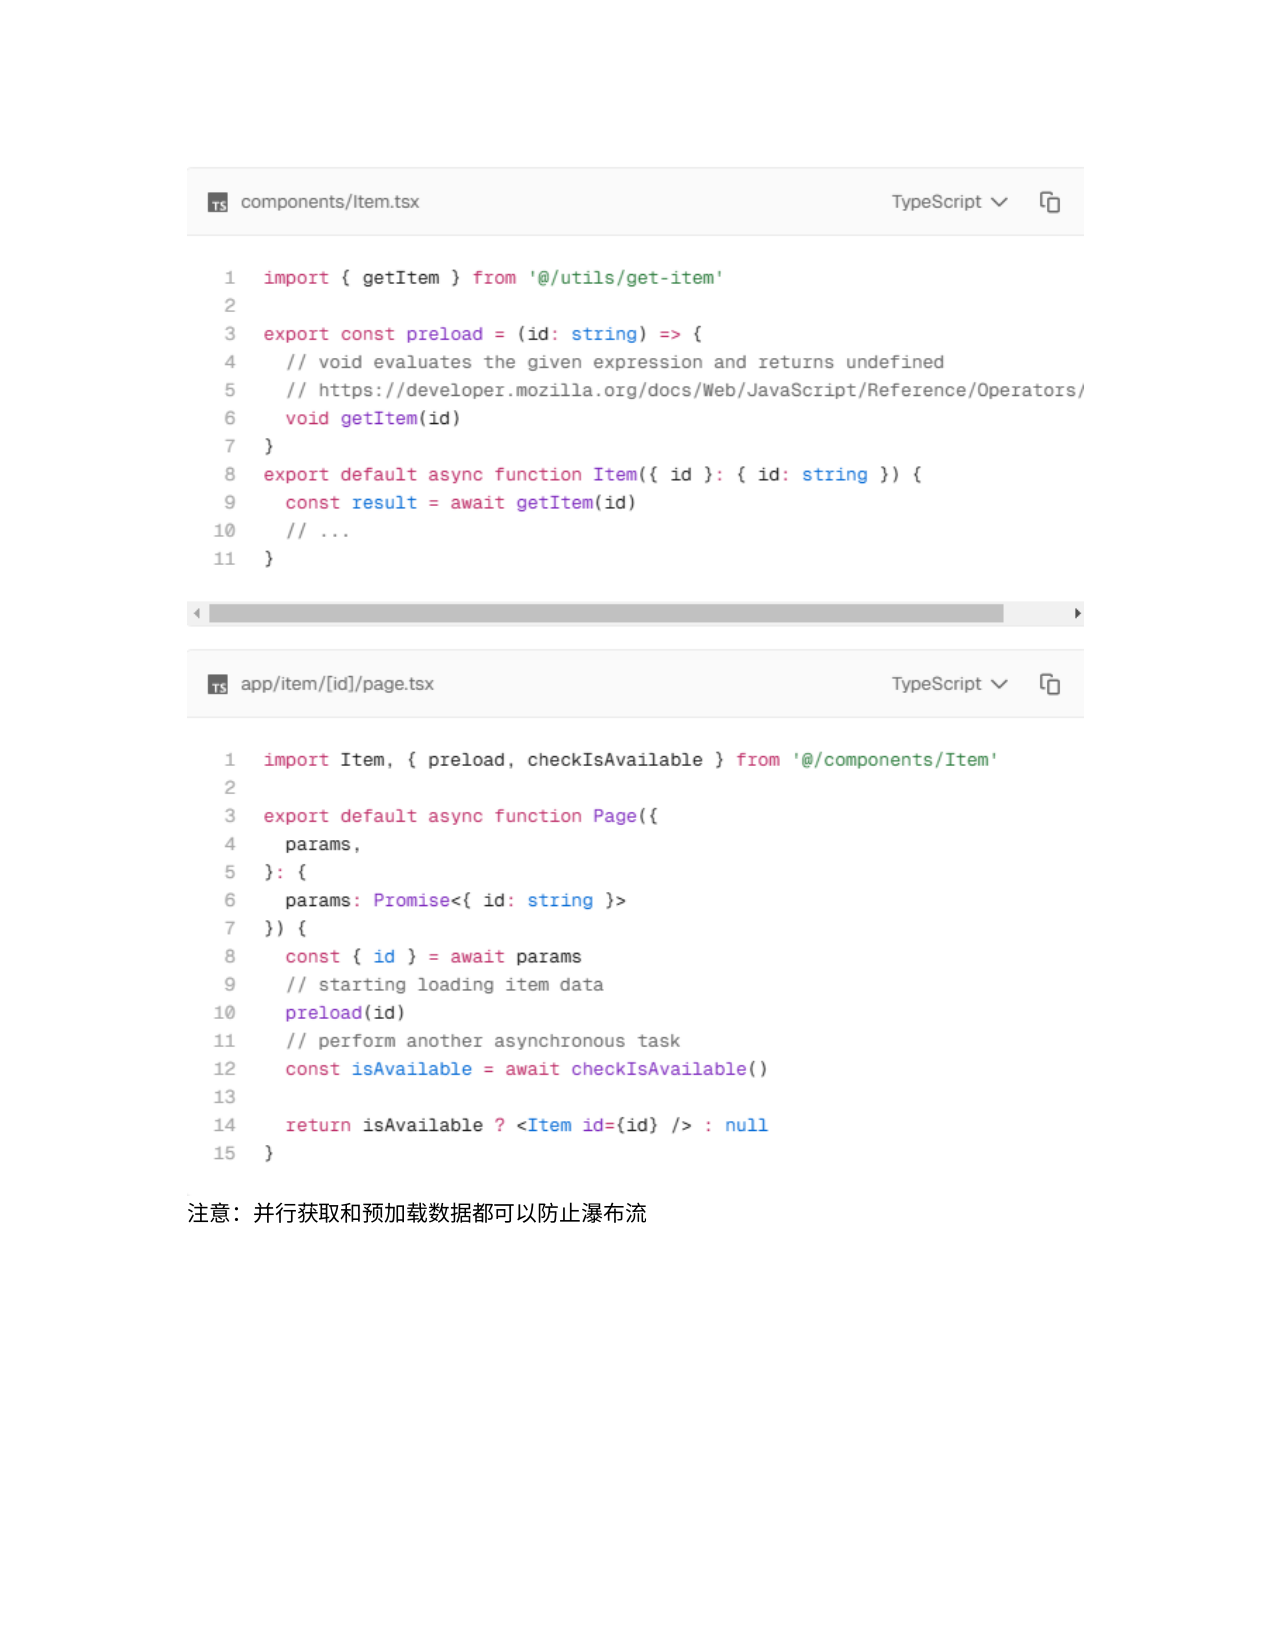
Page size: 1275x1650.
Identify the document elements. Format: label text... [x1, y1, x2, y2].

text 注意：并行获取和预加载数据都可以防止瀑布流 [187, 1196, 1087, 1228]
picture [187, 149, 1084, 1196]
